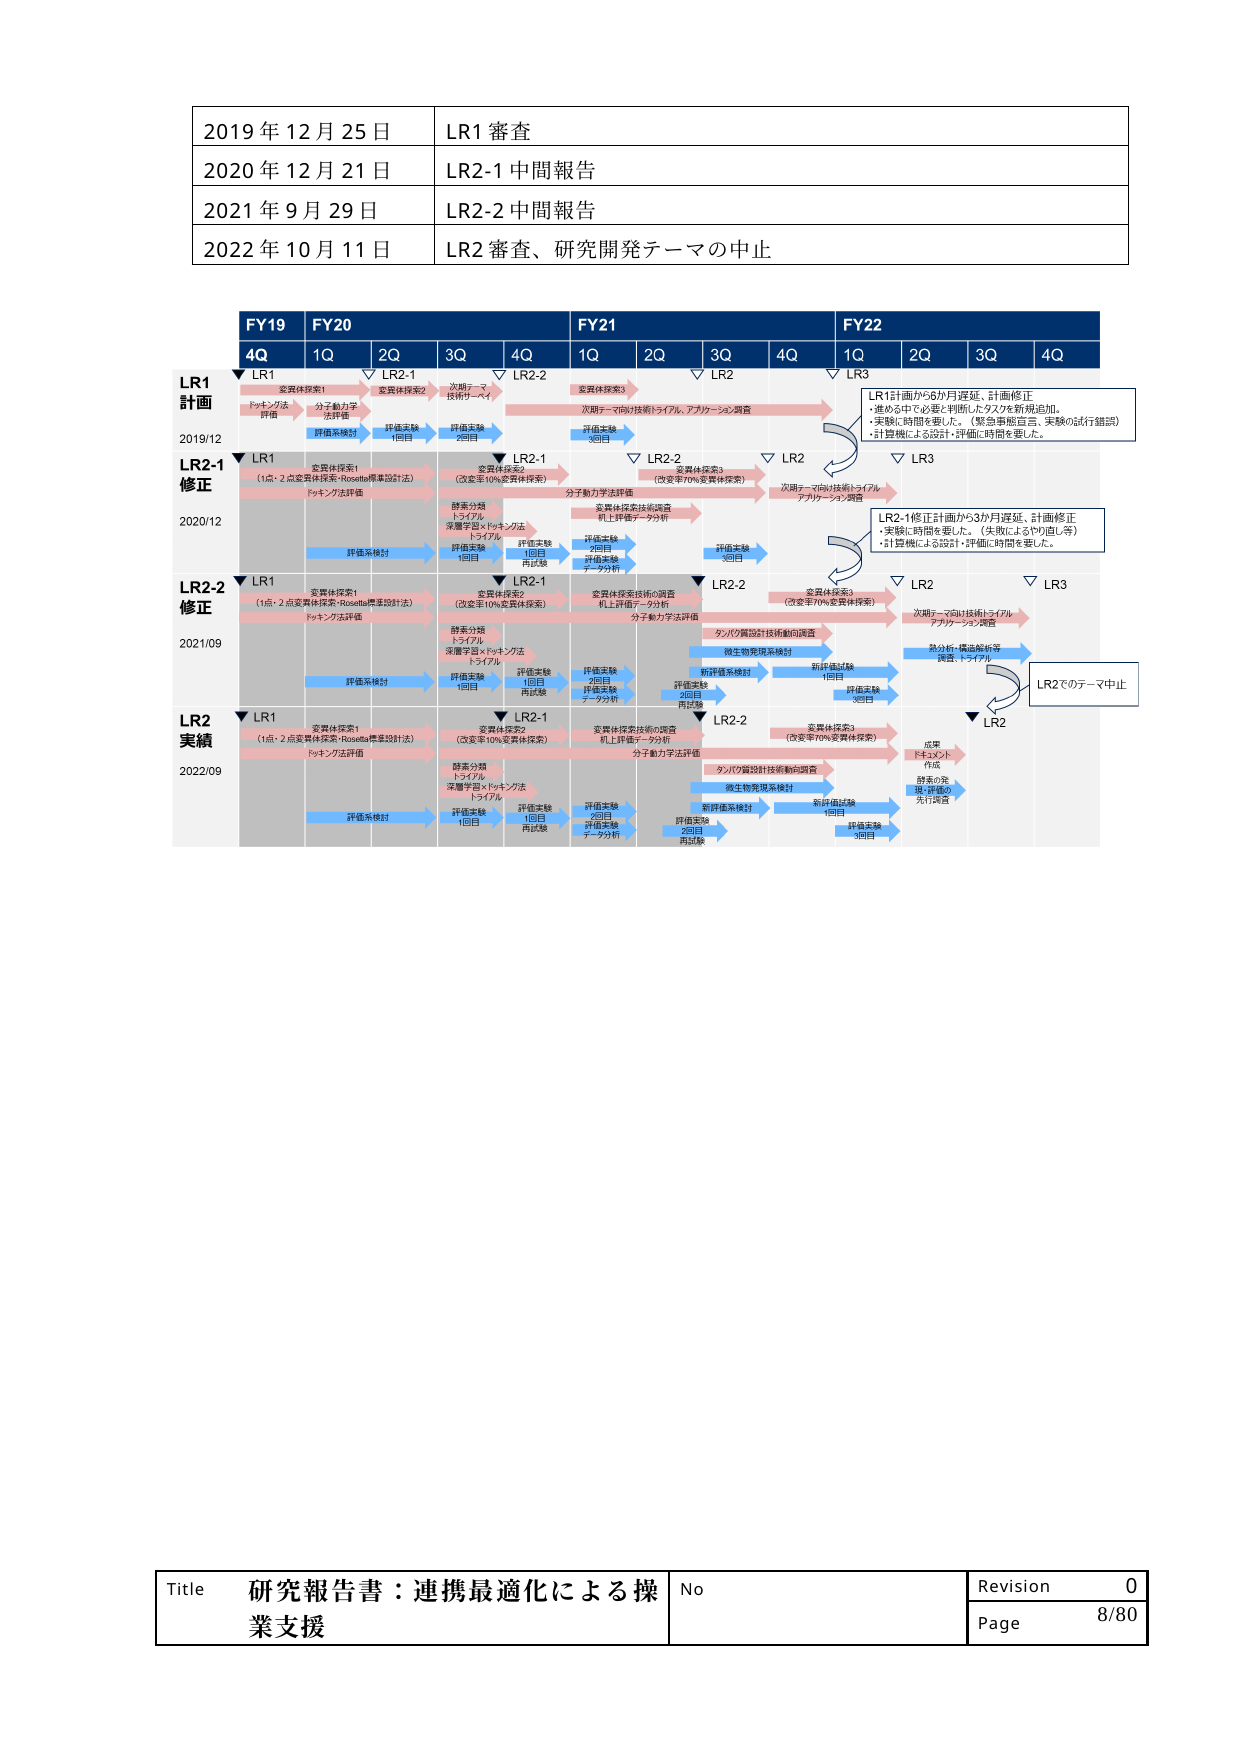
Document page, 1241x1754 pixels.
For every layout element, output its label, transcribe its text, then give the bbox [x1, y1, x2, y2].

table_cell 2021年9月29日 [193, 186, 434, 224]
table_cell LR1審査 [435, 107, 1128, 145]
table_cell LR2-1中間報告 [435, 146, 1128, 185]
picture [171, 310, 1139, 851]
table_cell LR2審査、研究開発テーマの中止 [435, 225, 1128, 264]
table_cell 2019年12月25日 [193, 107, 434, 145]
table_cell LR2-2中間報告 [435, 186, 1128, 224]
table_cell 2020年12月21日 [193, 146, 434, 185]
table_cell 2022年10月11日 [193, 225, 434, 264]
